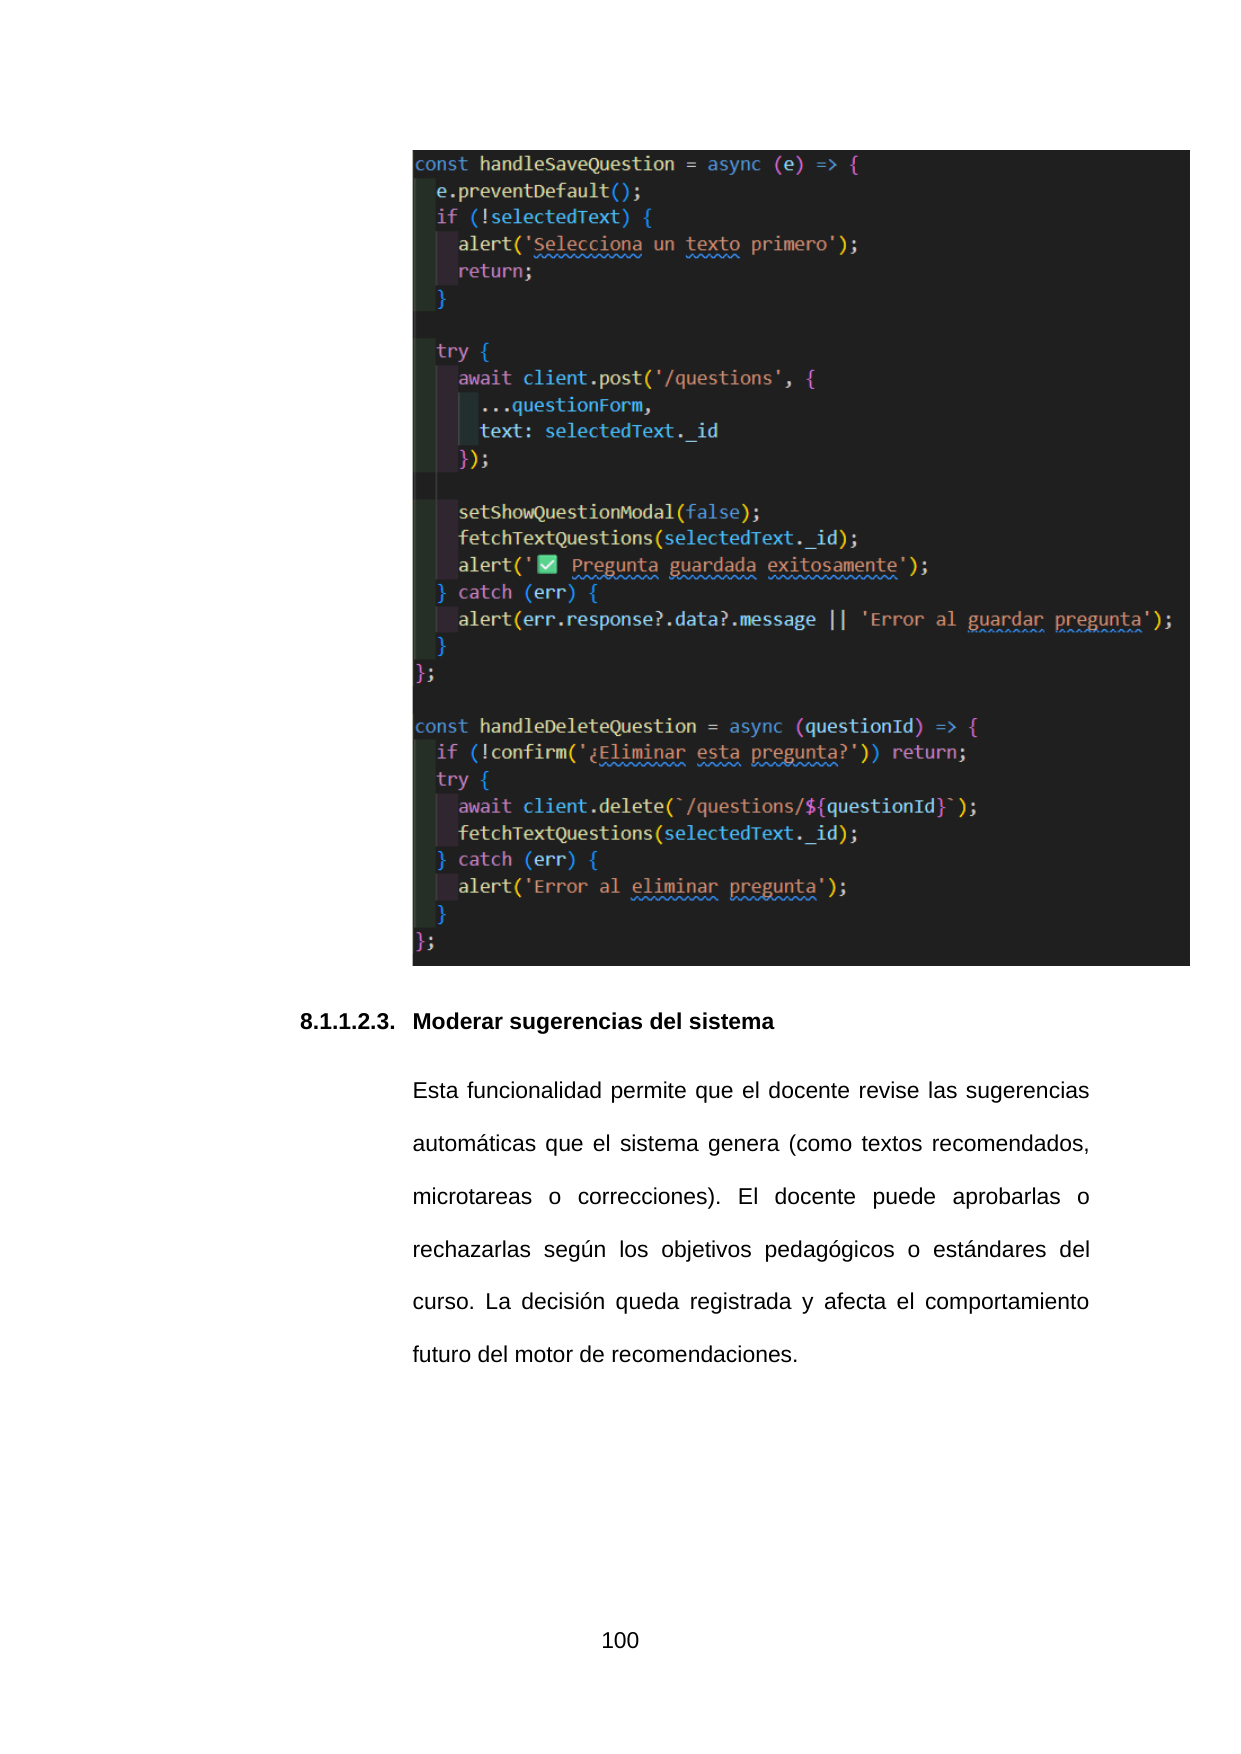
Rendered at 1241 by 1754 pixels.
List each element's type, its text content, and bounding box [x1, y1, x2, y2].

text Esta funcionalidad permite que el docente revise las sugerencias automáticas que el sistema genera (como textos recomendados, microtareas o correcciones). El docente puede aprobarlas o rechazarlas según los objetivos pedagógicos o estándares del curso. La decisión queda registrada y afecta el comportamiento futuro del motor de recomendaciones. [412, 1077, 1090, 1367]
picture [412, 150, 1190, 966]
list Moderar sugerencias del sistema [300, 1008, 1090, 1034]
